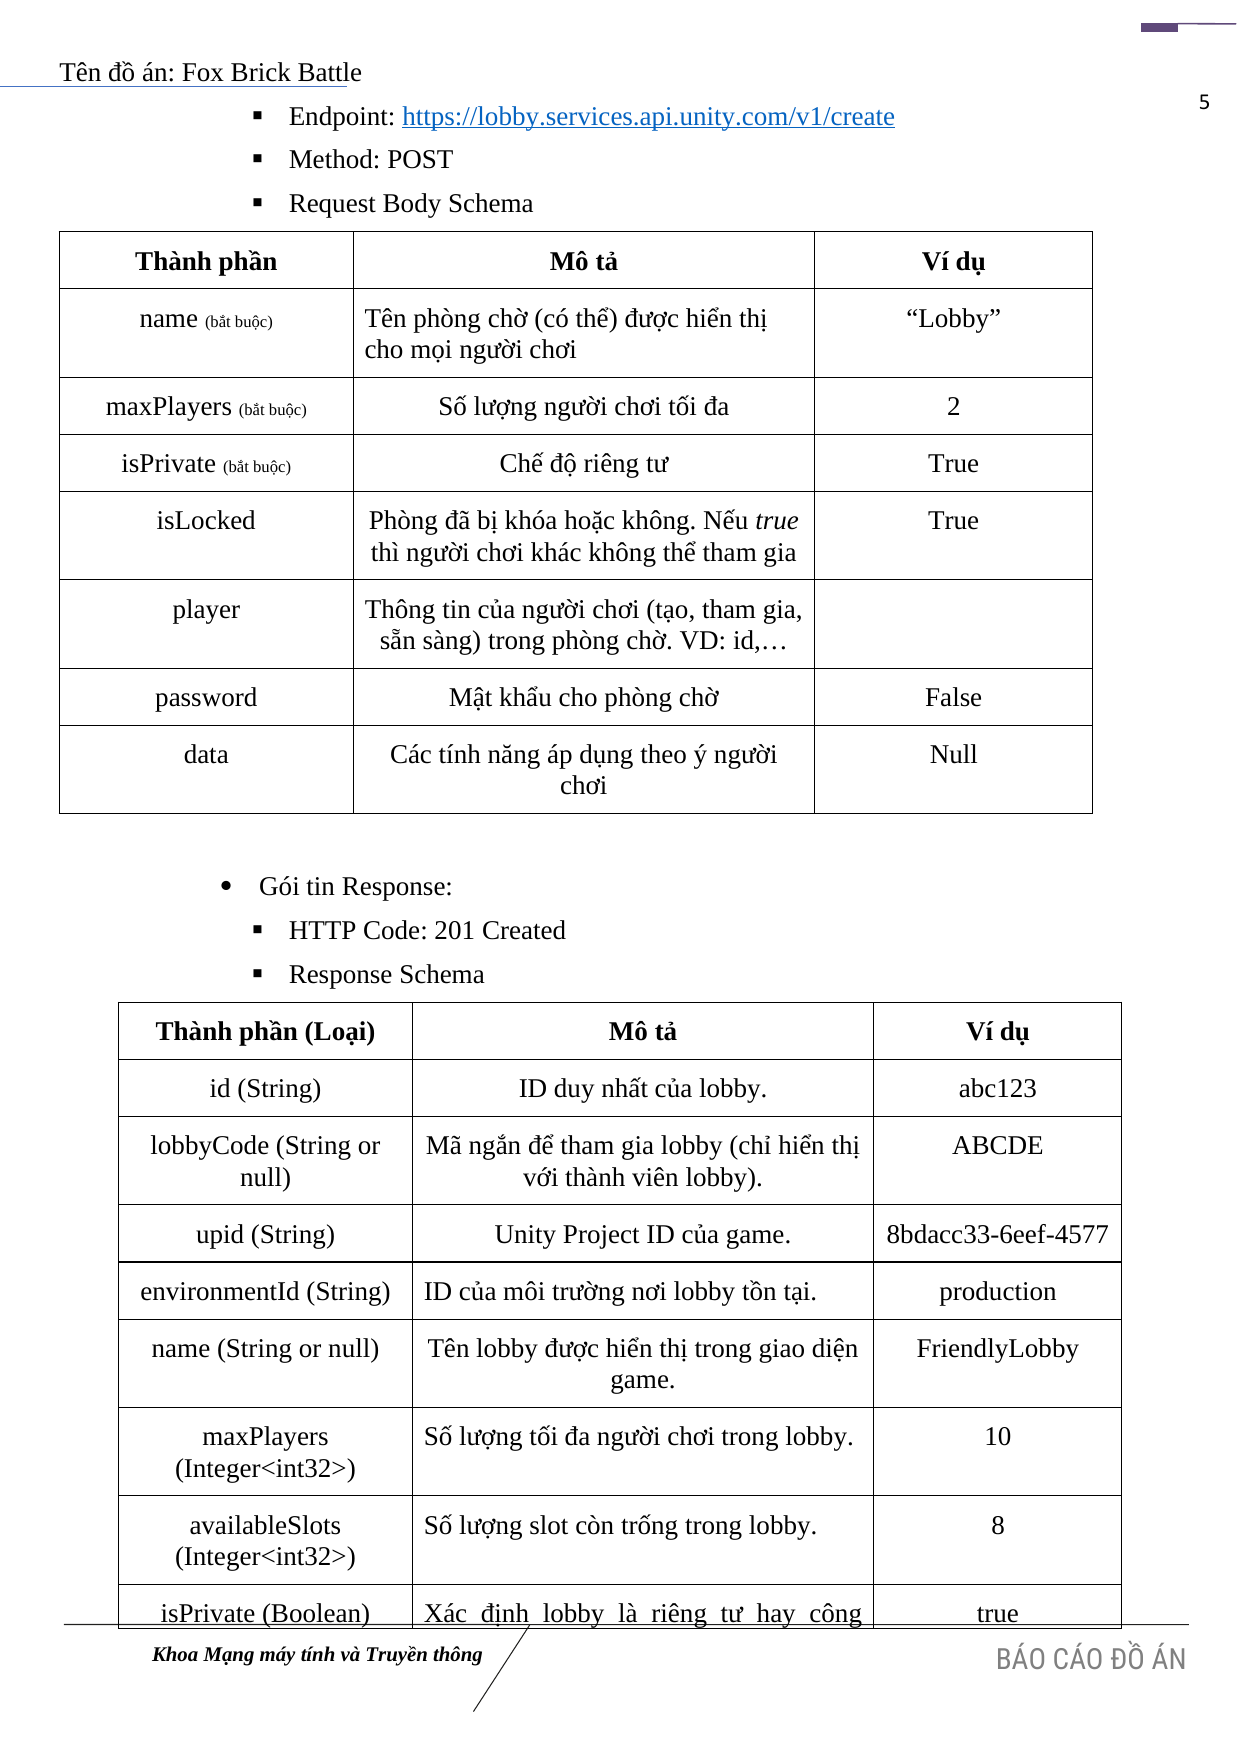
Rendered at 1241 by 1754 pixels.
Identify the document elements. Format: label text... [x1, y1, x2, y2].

table_cell maxPlayers (Integer<int32>) [119, 1408, 412, 1495]
table_cell Số lượng slot còn trống trong lobby. [413, 1496, 873, 1584]
table_header Ví dụ [815, 232, 1092, 288]
table_header Thành phần [60, 232, 353, 288]
table_cell upid (String) [119, 1205, 412, 1261]
table_cell isPrivate (Boolean) [119, 1585, 412, 1628]
table_header Mô tả [413, 1003, 873, 1059]
table_cell name (bắt buộc) [60, 289, 353, 377]
table_cell 10 [874, 1408, 1121, 1495]
table_cell true [874, 1585, 1121, 1628]
table_cell 8bdacc33-6eef-4577 [874, 1205, 1121, 1261]
table_cell ID của môi trường nơi lobby tồn tại. [413, 1263, 873, 1319]
table_cell ID duy nhất của lobby. [413, 1060, 873, 1116]
table_cell player [60, 580, 353, 668]
table_cell Chế độ riêng tư [354, 435, 814, 491]
table_cell True [815, 492, 1092, 579]
list Request Body Schema [251, 187, 1122, 218]
table_cell availableSlots (Integer<int32>) [119, 1496, 412, 1584]
table_cell FriendlyLobby [874, 1320, 1121, 1407]
table_header Thành phần (Loại) [119, 1003, 412, 1059]
table_cell 2 [815, 378, 1092, 434]
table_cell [413, 1585, 873, 1628]
list HTTP Code: 201 Created [251, 914, 1122, 945]
table_header Mô tả [354, 232, 814, 288]
table_cell Thông tin của người chơi (tạo, tham gia, sẵn sàng) trong phòng chờ. VD: id,… [354, 580, 814, 668]
table_cell maxPlayers (bắt buộc) [60, 378, 353, 434]
table_cell isLocked [60, 492, 353, 579]
table_cell Các tính năng áp dụng theo ý người chơi [354, 726, 814, 813]
list Endpoint: https://lobby.services.api.unity.com/v1/create [251, 100, 1122, 131]
table_cell password [60, 669, 353, 725]
table_cell 8 [874, 1496, 1121, 1584]
table_cell True [815, 435, 1092, 491]
table_cell Unity Project ID của game. [413, 1205, 873, 1261]
table_cell id (String) [119, 1060, 412, 1116]
table_cell isPrivate (bắt buộc) [60, 435, 353, 491]
table_cell Phòng đã bị khóa hoặc không. Nếu true thì người chơi khác không thể tham gia [354, 492, 814, 579]
table_cell Mật khẩu cho phòng chờ [354, 669, 814, 725]
table_cell Mã ngắn để tham gia lobby (chỉ hiển thị với thành viên lobby). [413, 1117, 873, 1204]
table_cell Số lượng tối đa người chơi trong lobby. [413, 1408, 873, 1495]
table_cell name (String or null) [119, 1320, 412, 1407]
table_cell abc123 [874, 1060, 1121, 1116]
table_cell [815, 580, 1092, 668]
list Method: POST [251, 143, 1122, 175]
table_cell Null [815, 726, 1092, 813]
table_cell Tên lobby được hiển thị trong giao diện game. [413, 1320, 873, 1407]
table_cell “Lobby” [815, 289, 1092, 377]
table_cell ABCDE [874, 1117, 1121, 1204]
table_cell lobbyCode (String or null) [119, 1117, 412, 1204]
table_header Ví dụ [874, 1003, 1121, 1059]
table_cell production [874, 1263, 1121, 1319]
table_cell Tên phòng chờ (có thể) được hiển thị cho mọi người chơi [354, 289, 814, 377]
table_cell data [60, 726, 353, 813]
table_cell environmentId (String) [119, 1263, 412, 1319]
table_cell False [815, 669, 1092, 725]
list Response Schema [251, 958, 1122, 989]
list Gói tin Response: [221, 870, 1122, 902]
table_cell Số lượng người chơi tối đa [354, 378, 814, 434]
